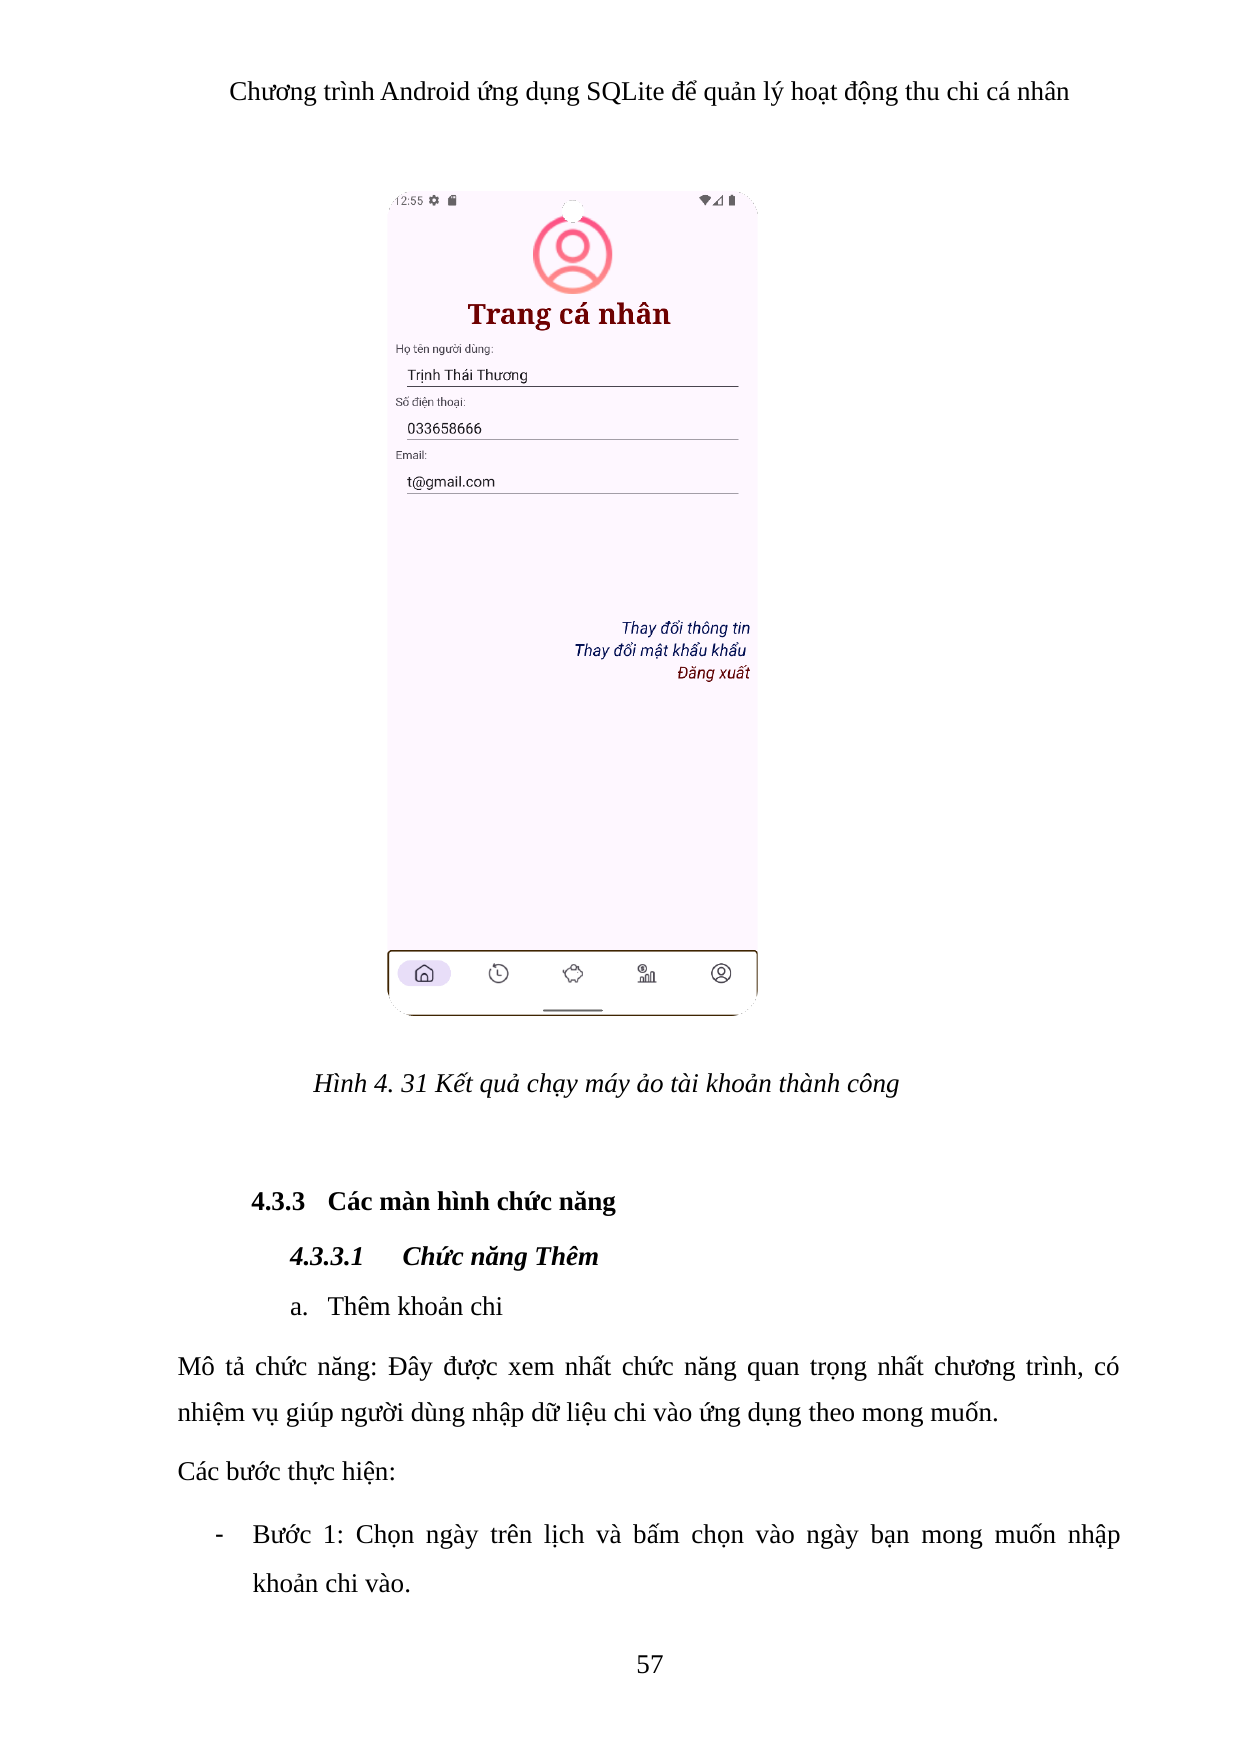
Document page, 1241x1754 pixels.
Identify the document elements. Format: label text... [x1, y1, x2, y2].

text Mô tả chức năng: Đây được xem nhất chức năng quan trọng nhất chương trình, có nhiệm vụ giúp người dùng nhập dữ liệu chi vào ứng dụng theo mong muốn. [177, 1350, 1122, 1427]
text Các bước thực hiện: [177, 1456, 1122, 1487]
picture [387, 191, 758, 1016]
subtitle Chức năng Thêm [290, 1240, 1122, 1271]
list Bước 1: Chọn ngày trên lịch và bấm chọn vào ngày bạn mong muốn nhập khoản chi vào. [215, 1515, 1122, 1598]
list Thêm khoản chi [290, 1291, 1122, 1322]
subtitle Các màn hình chức năng [251, 1095, 1122, 1216]
